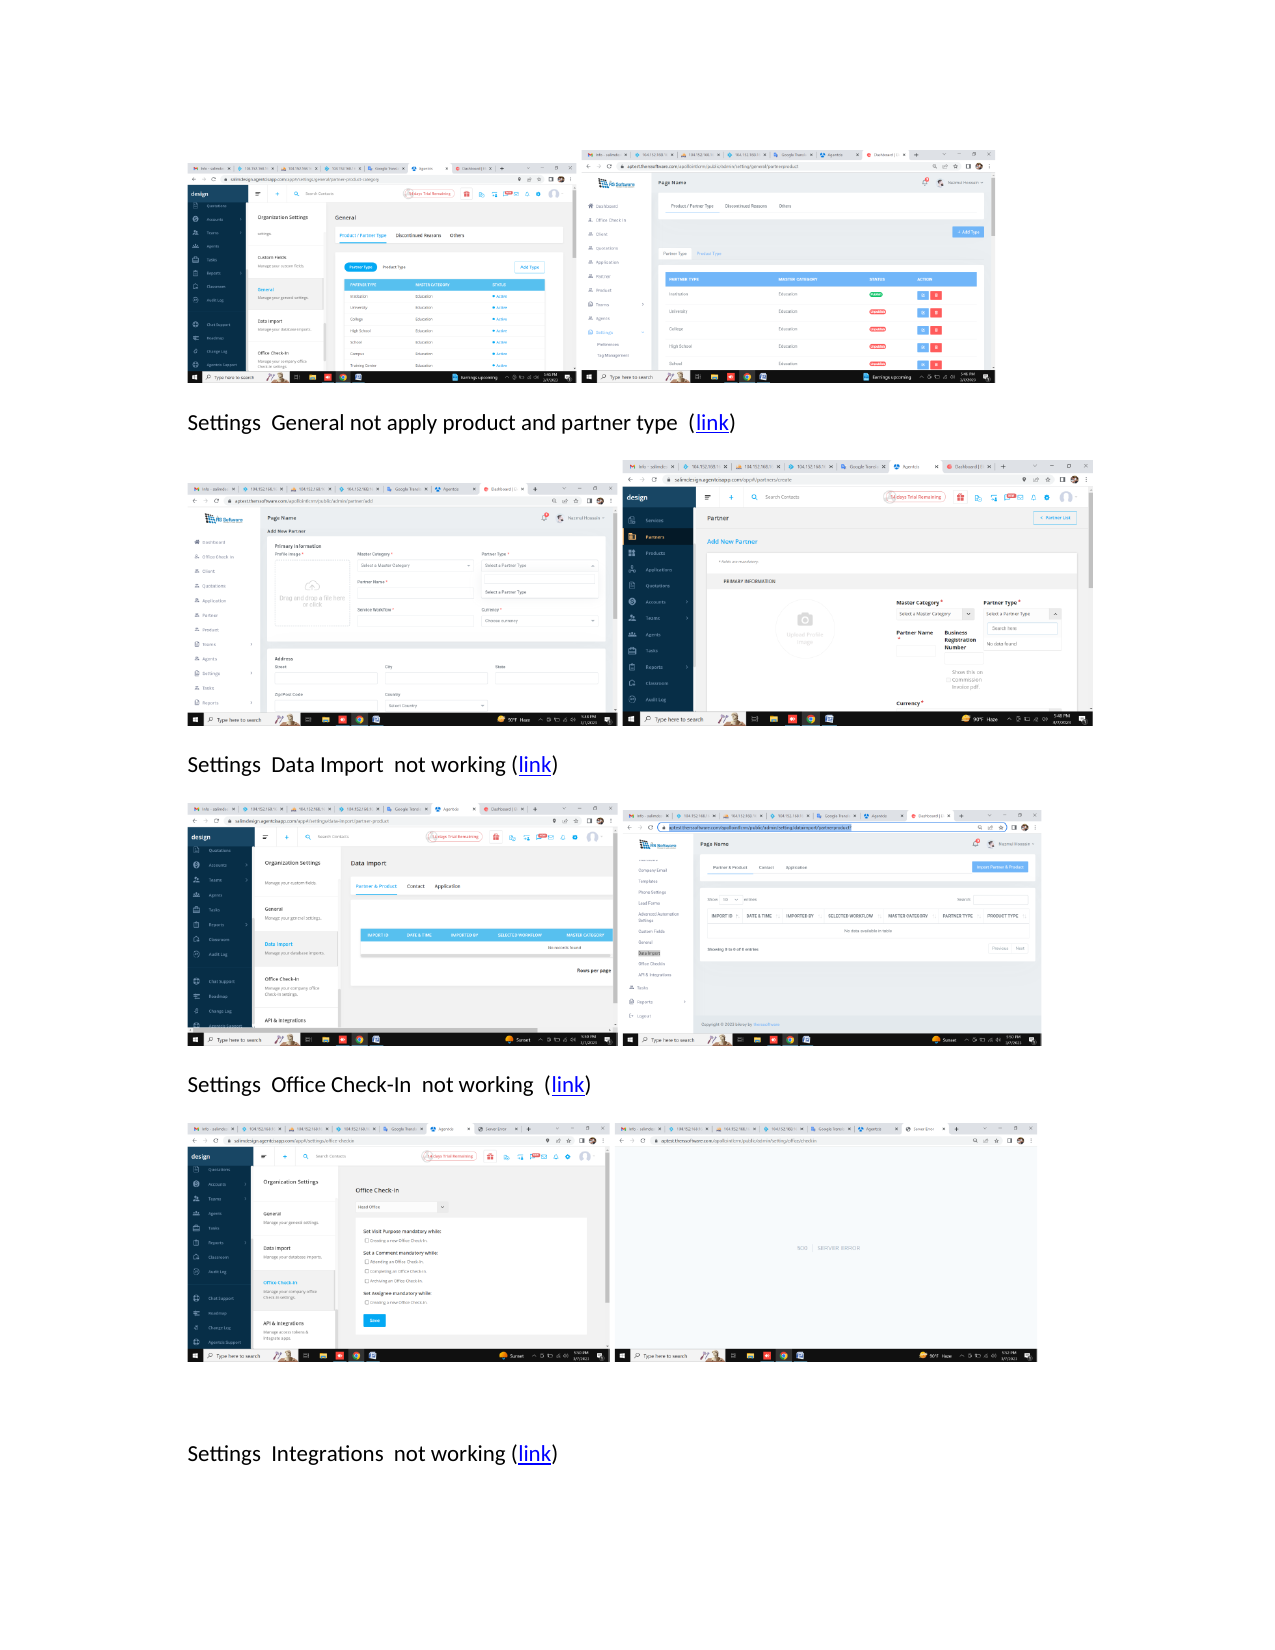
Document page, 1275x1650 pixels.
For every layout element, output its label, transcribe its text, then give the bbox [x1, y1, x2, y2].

picture [622, 810, 1042, 1046]
picture [187, 803, 618, 1046]
picture [187, 1123, 610, 1362]
text Settings General not apply product and partner type (link) [187, 408, 1125, 436]
picture [622, 460, 1093, 726]
picture [187, 163, 577, 383]
picture [187, 483, 618, 726]
text Settings Integrations not working (link) [187, 1439, 1125, 1467]
text Settings Office Check-In not working (link) [187, 1071, 1125, 1099]
picture [614, 1123, 1038, 1362]
text Settings Data Import not working (link) [187, 751, 1125, 778]
picture [581, 150, 996, 383]
